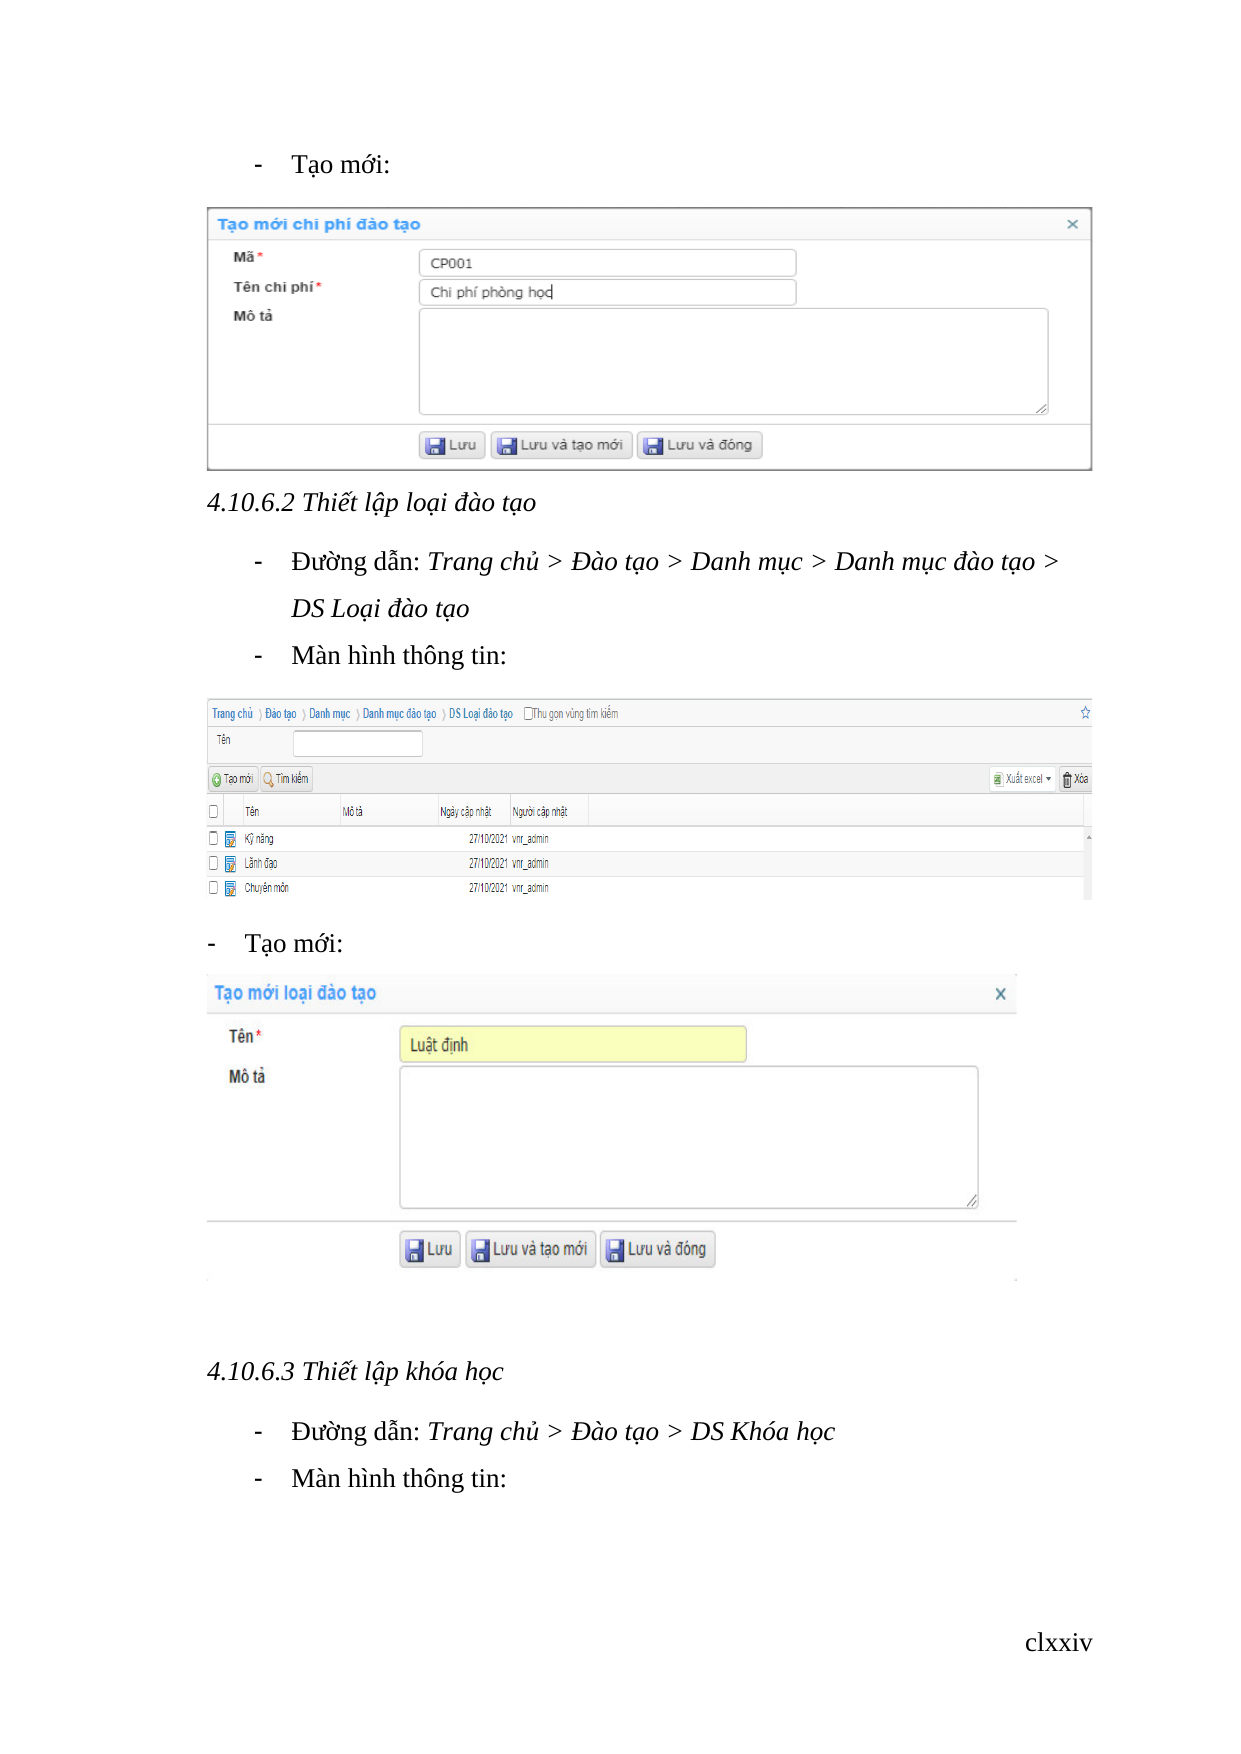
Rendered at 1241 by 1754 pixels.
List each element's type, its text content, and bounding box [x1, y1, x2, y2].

text 4.10.6.3 Thiết lập khóa học [207, 1356, 1092, 1387]
list Màn hình thông tin: [254, 1462, 1092, 1493]
picture [206, 974, 1017, 1281]
list Màn hình thông tin: [254, 639, 1092, 670]
text 4.10.6.2 Thiết lập loại đào tạo [207, 486, 1092, 517]
list Đường dẫn: Trang chủ > Đào tạo > DS Khóa học [254, 1415, 1092, 1446]
list Đường dẫn: Trang chủ > Đào tạo > Danh mục > Danh mục đào tạo > DS Loại đào tạo [254, 545, 1092, 623]
picture [206, 698, 1093, 900]
list Tạo mới: [254, 148, 1092, 179]
picture [206, 207, 1093, 471]
list Tạo mới: [207, 927, 1057, 959]
